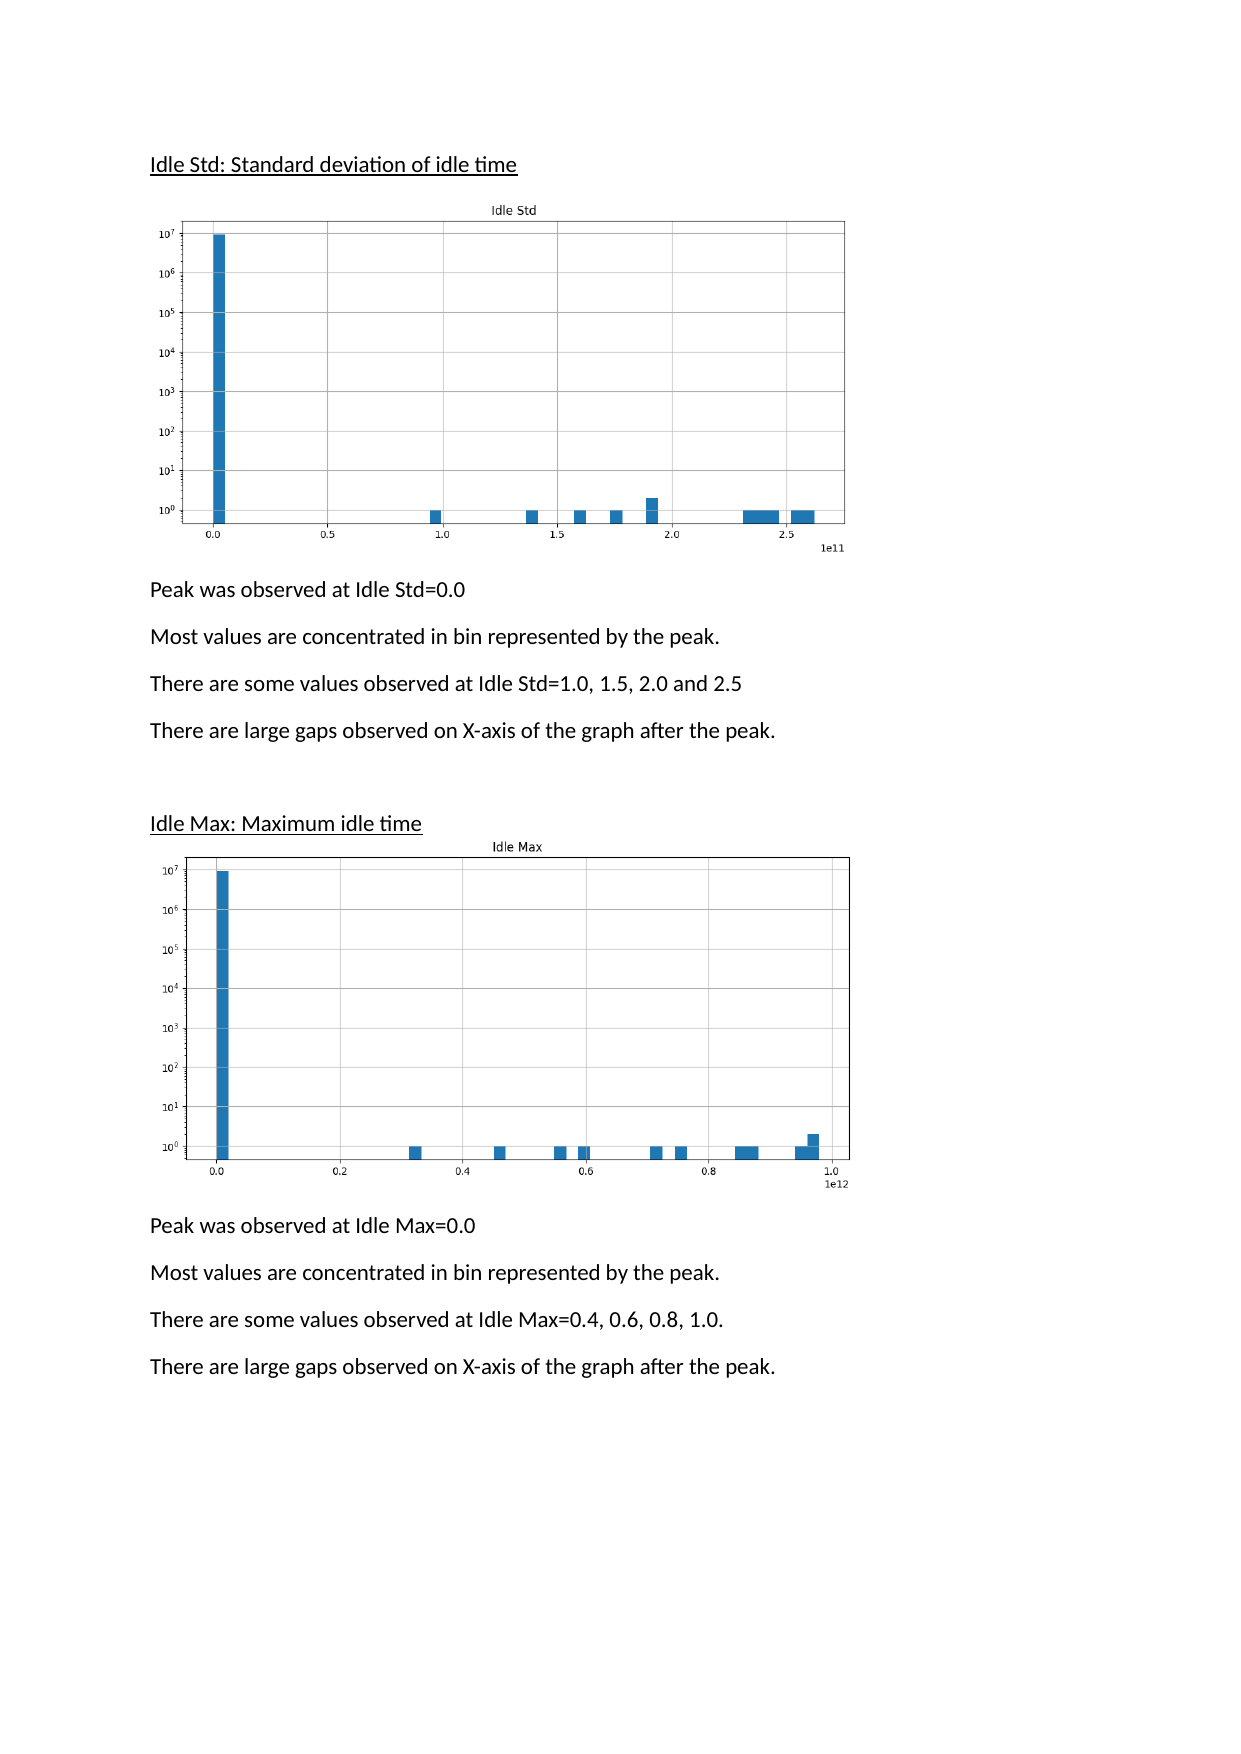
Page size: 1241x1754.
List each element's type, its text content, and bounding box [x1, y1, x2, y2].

text Idle Std: Standard deviation of idle time [150, 150, 1090, 178]
text There are large gaps observed on X-axis of the graph after the peak. [150, 716, 1090, 744]
text There are some values observed at Idle Max=0.4, 0.6, 0.8, 1.0. [150, 1305, 1090, 1333]
text Peak was observed at Idle Max=0.0 [150, 1211, 1090, 1239]
text Most values are concentrated in bin represented by the peak. [150, 622, 1090, 650]
picture [150, 196, 865, 557]
text There are some values observed at Idle Std=1.0, 1.5, 2.0 and 2.5 [150, 669, 1090, 697]
picture [150, 839, 873, 1193]
text Most values are concentrated in bin represented by the peak. [150, 1258, 1090, 1286]
text There are large gaps observed on X-axis of the graph after the peak. [150, 1352, 1090, 1380]
text Peak was observed at Idle Std=0.0 [150, 575, 1090, 603]
